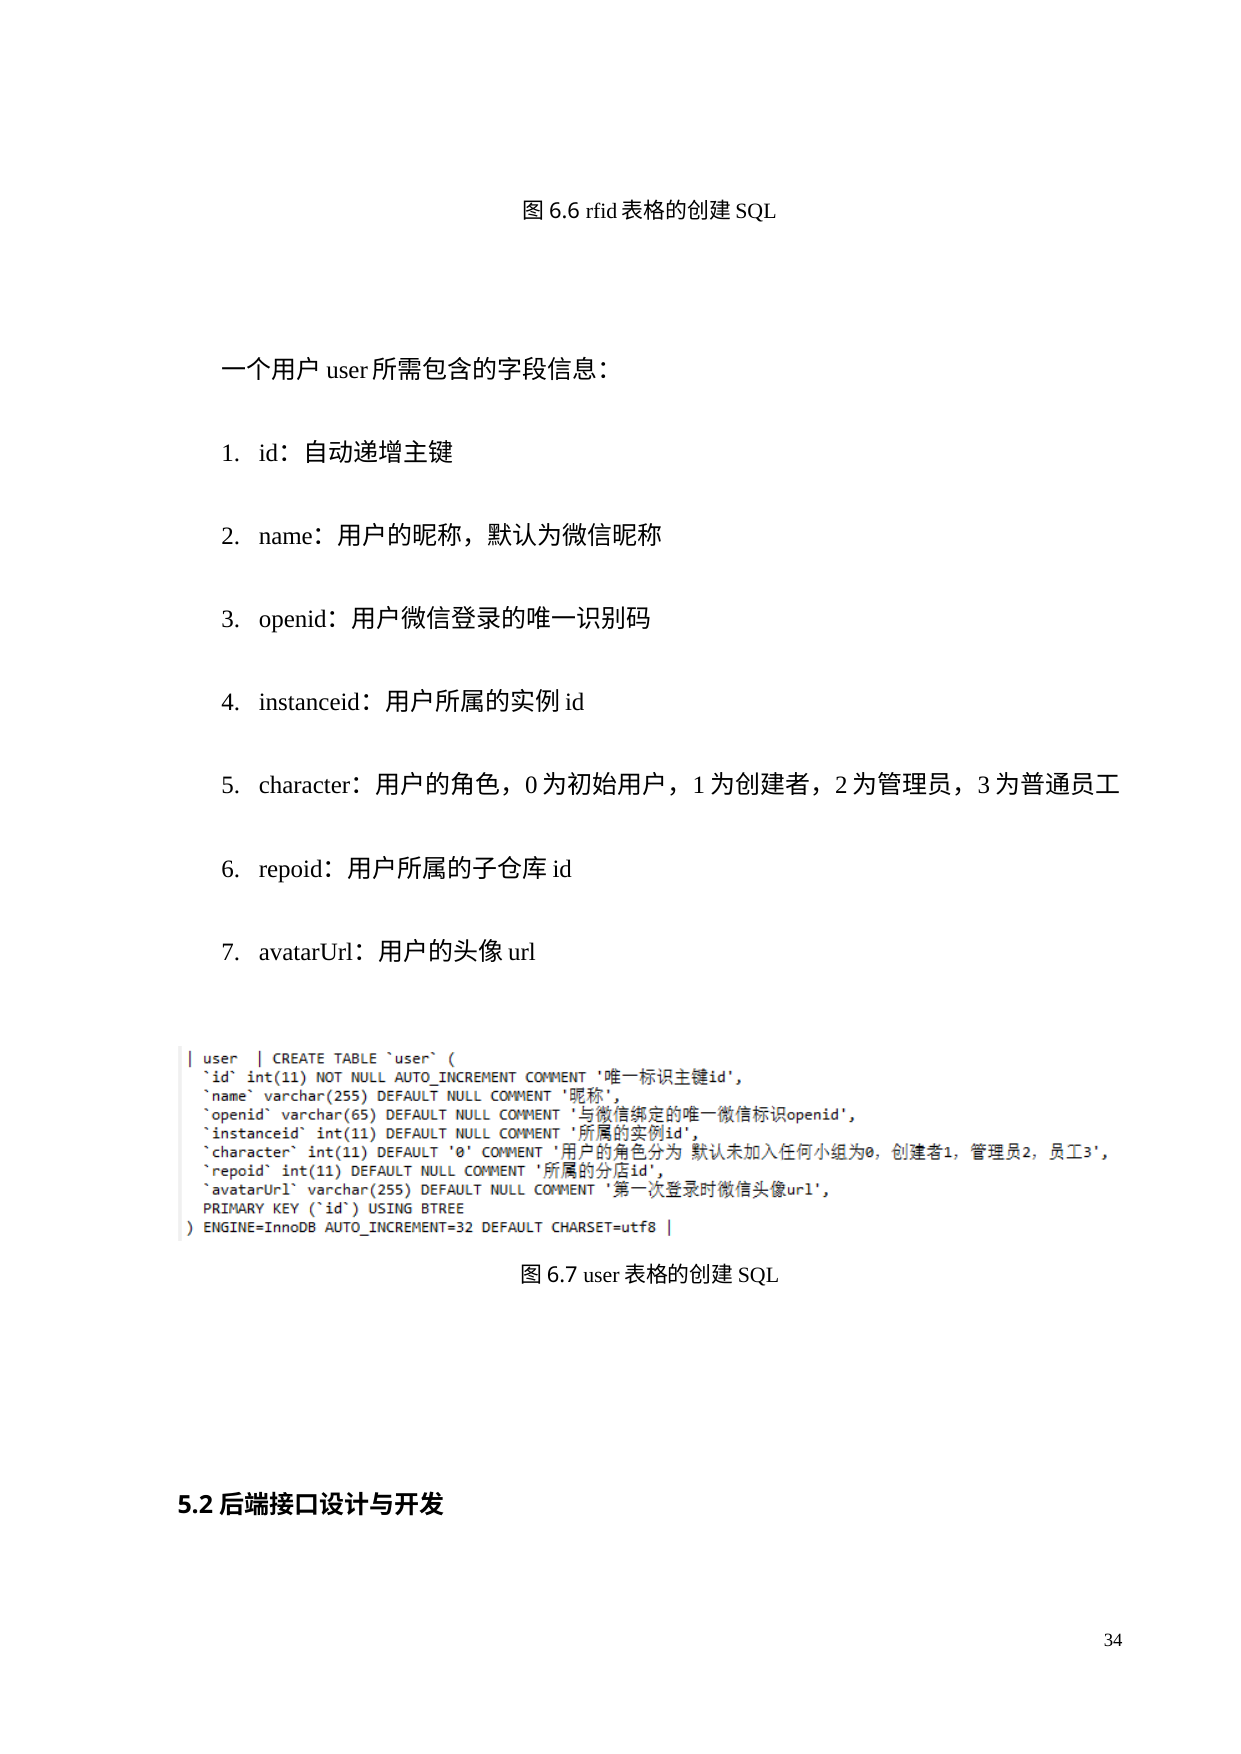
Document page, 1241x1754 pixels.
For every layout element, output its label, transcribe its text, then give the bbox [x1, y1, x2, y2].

list avatarUrl：用户的头像url [221, 917, 1122, 982]
list instanceid：用户所属的实例id [221, 667, 1122, 732]
list character：用户的角色，0为初始用户，1为创建者，2为管理员，3为普通员工 [221, 751, 1122, 816]
list id：自动递增主键 [221, 418, 1122, 483]
list name：用户的昵称，默认为微信昵称 [221, 501, 1122, 566]
text 一个用户user所需包含的字段信息： [177, 335, 1122, 400]
text 图6.7 user表格的创建SQL [177, 1256, 1122, 1289]
list repoid：用户所属的子仓库id [221, 834, 1122, 899]
text 图6.6 rfid表格的创建SQL [177, 193, 1122, 225]
picture [177, 1046, 1123, 1241]
text 5.2 后端接口设计与开发 [177, 1470, 1122, 1535]
list openid：用户微信登录的唯一识别码 [221, 584, 1122, 649]
